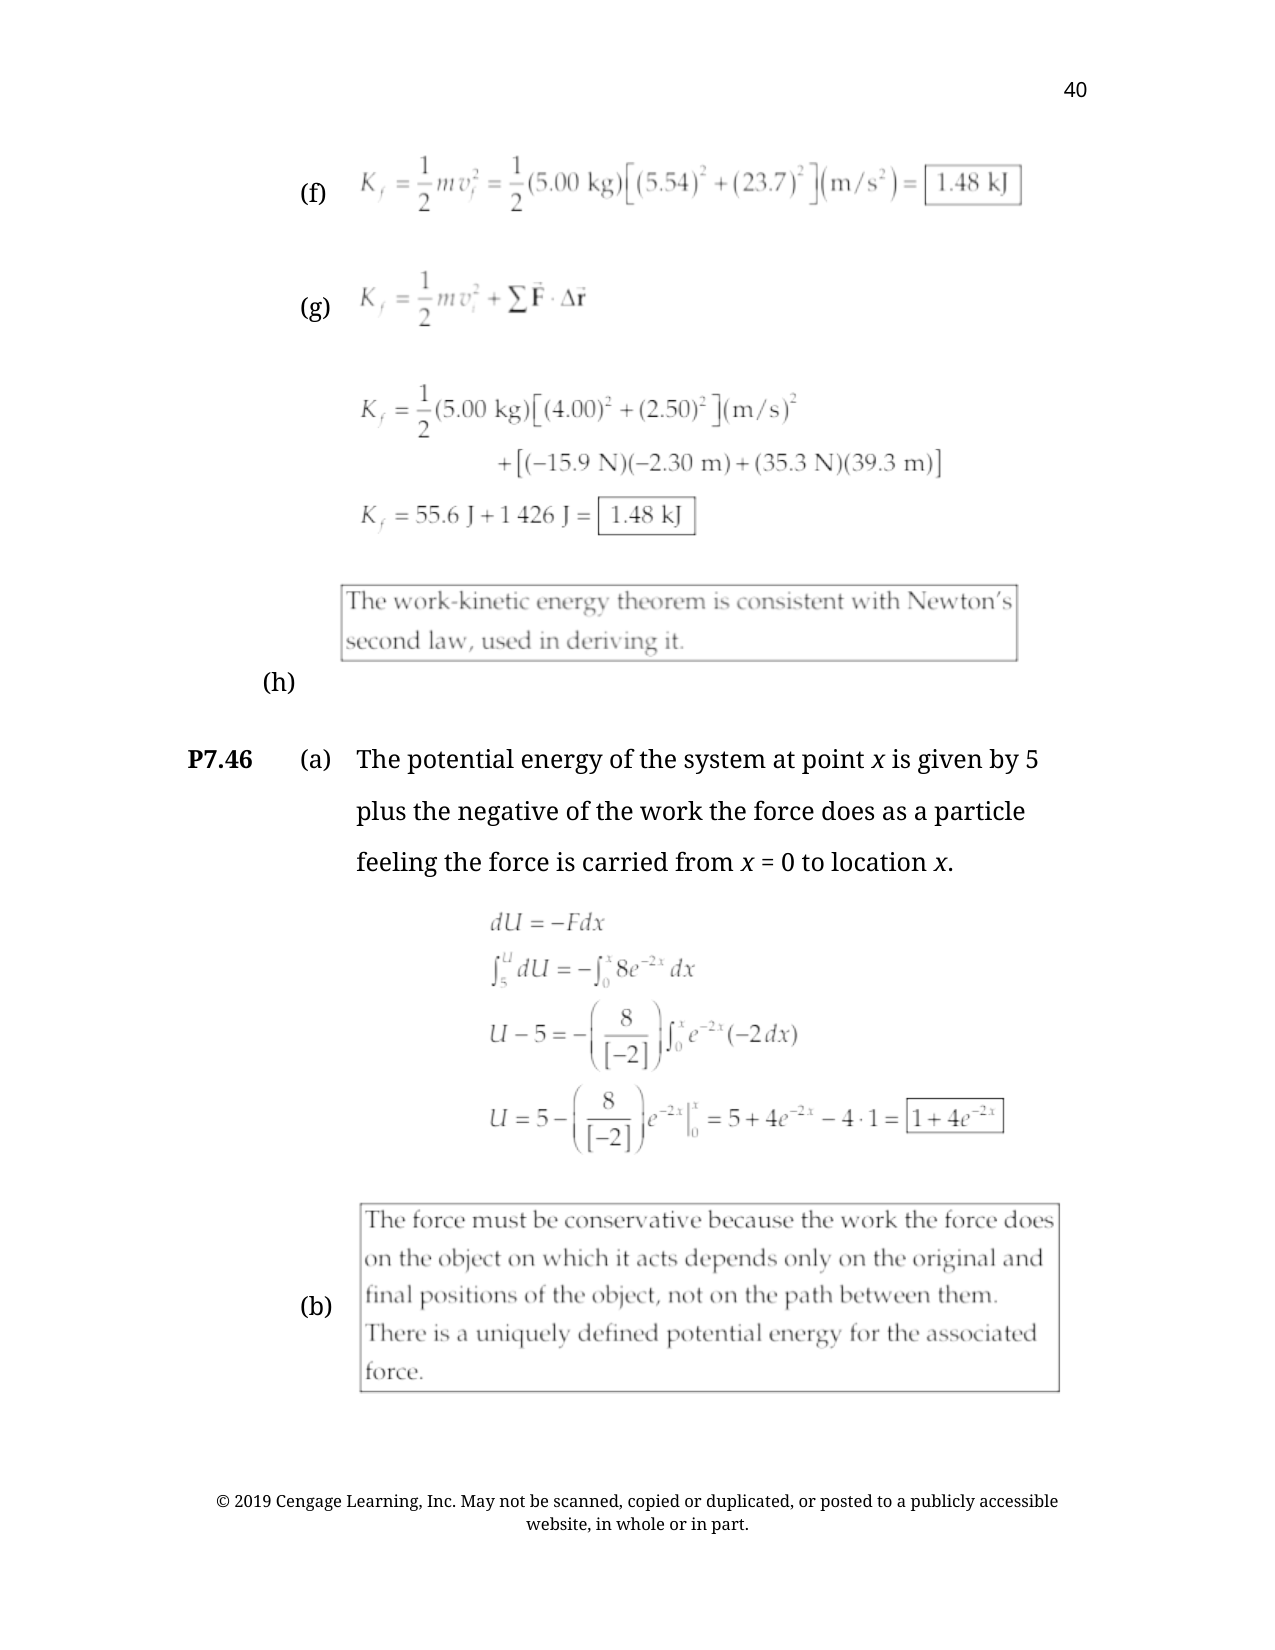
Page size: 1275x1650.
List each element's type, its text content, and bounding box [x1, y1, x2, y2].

text (f) [187, 150, 1087, 235]
text (b) [187, 1198, 1087, 1413]
text (h) [187, 581, 1087, 698]
text (g) [187, 264, 1087, 349]
text P7.46 (a) The potential energy of the system at point x is given by 5 plus the negative of the work the force does as a particle feeling the force is carried from x = 0 to location x. [187, 742, 1087, 878]
